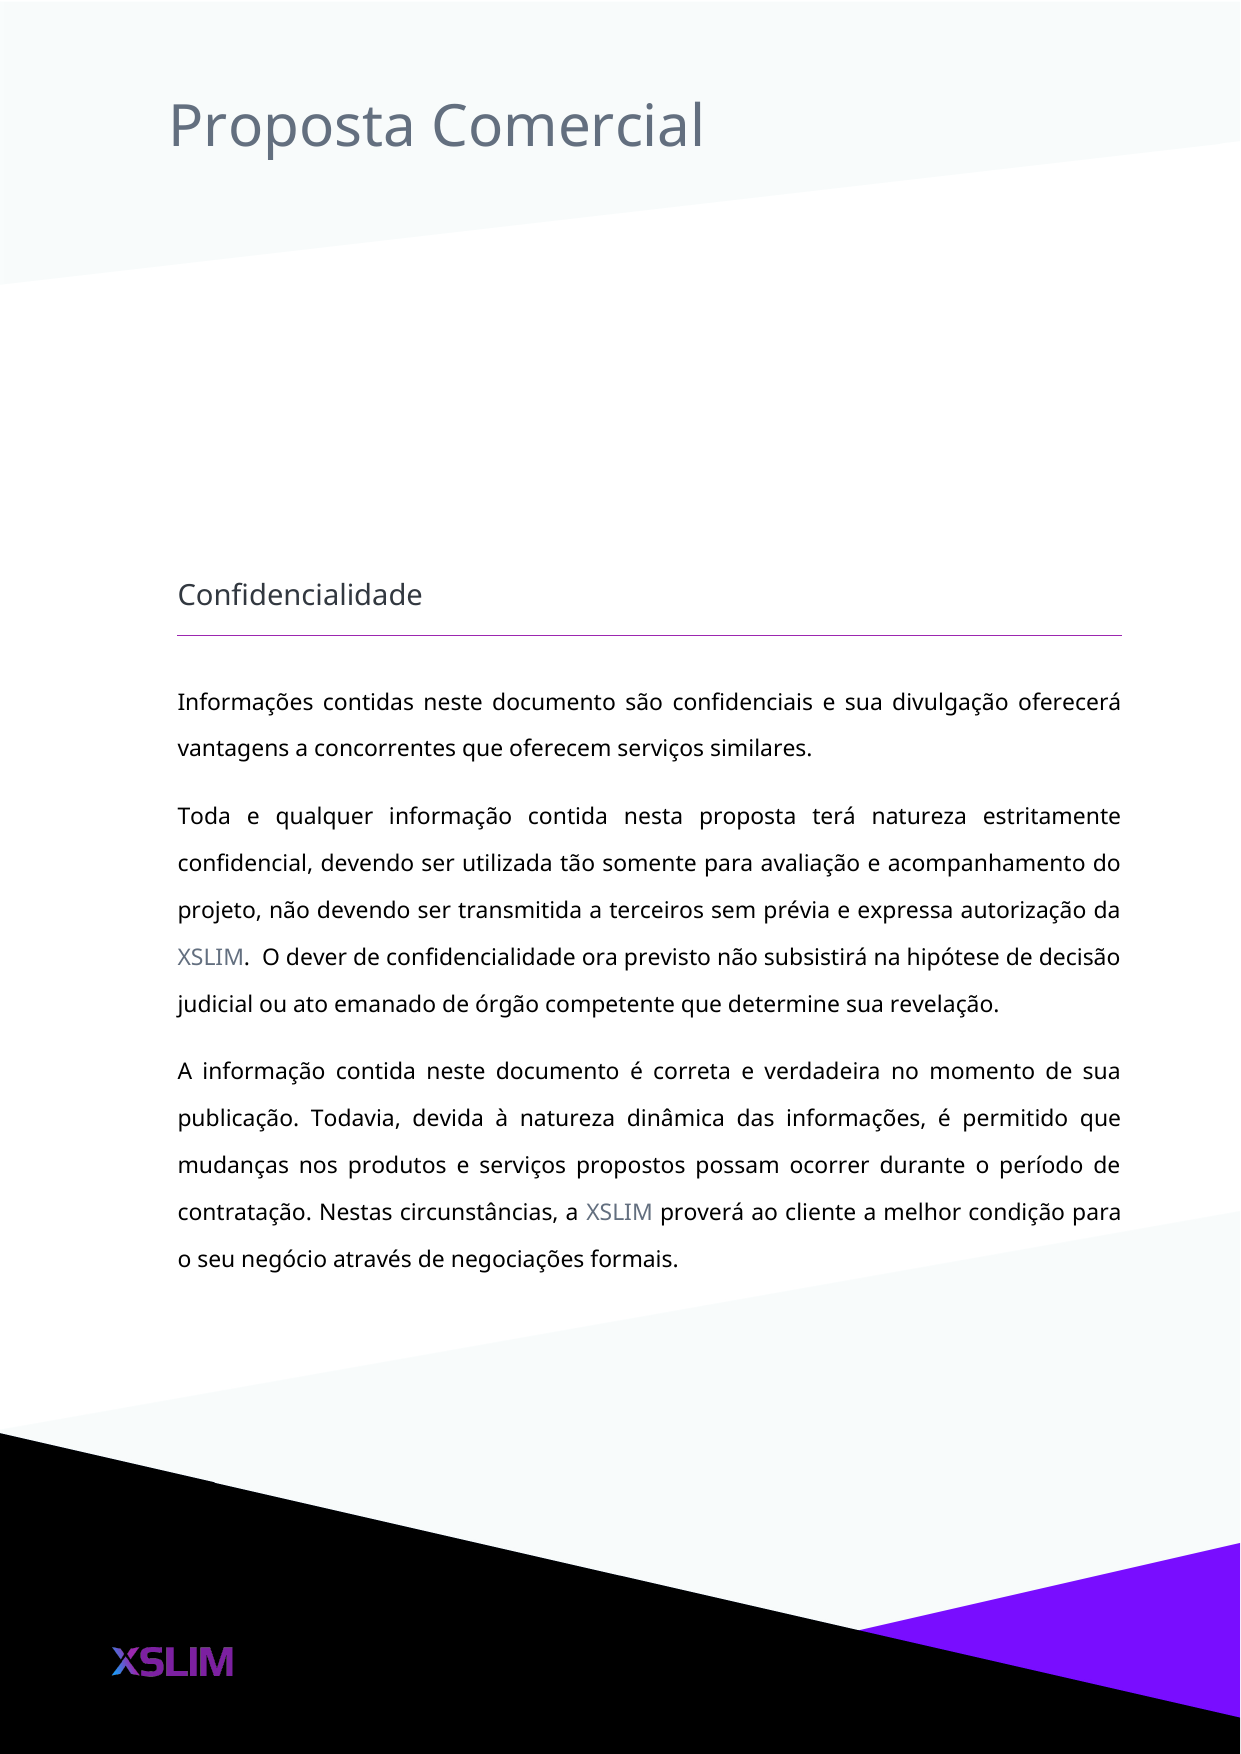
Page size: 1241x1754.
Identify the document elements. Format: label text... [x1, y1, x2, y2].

text Informações contidas neste documento são confidenciais e sua divulgação oferecerá vantagens a concorrentes que oferecem serviços similares. [177, 686, 1122, 764]
text Confidencialidade [177, 574, 1122, 635]
picture [0, 1, 1241, 285]
text A informação contida neste documento é correta e verdadeira no momento de sua publicação. Todavia, devida à natureza dinâmica das informações, é permitido que mudanças nos produtos e serviços propostos possam ocorrer durante o período de contratação. Nestas circunstâncias, a XSLIM proverá ao cliente a melhor condição para o seu negócio através de negociações formais. [177, 1055, 1122, 1274]
text Toda e qualquer informação contida nesta proposta terá natureza estritamente confidencial, devendo ser utilizada tão somente para avaliação e acompanhamento do projeto, não devendo ser transmitida a terceiros sem prévia e expressa autorização da XSLIM. O dever de confidencialidade ora previsto não subsistirá na hipótese de decisão judicial ou ato emanado de órgão competente que determine sua revelação. [177, 800, 1122, 1019]
picture [0, 1210, 1241, 1754]
